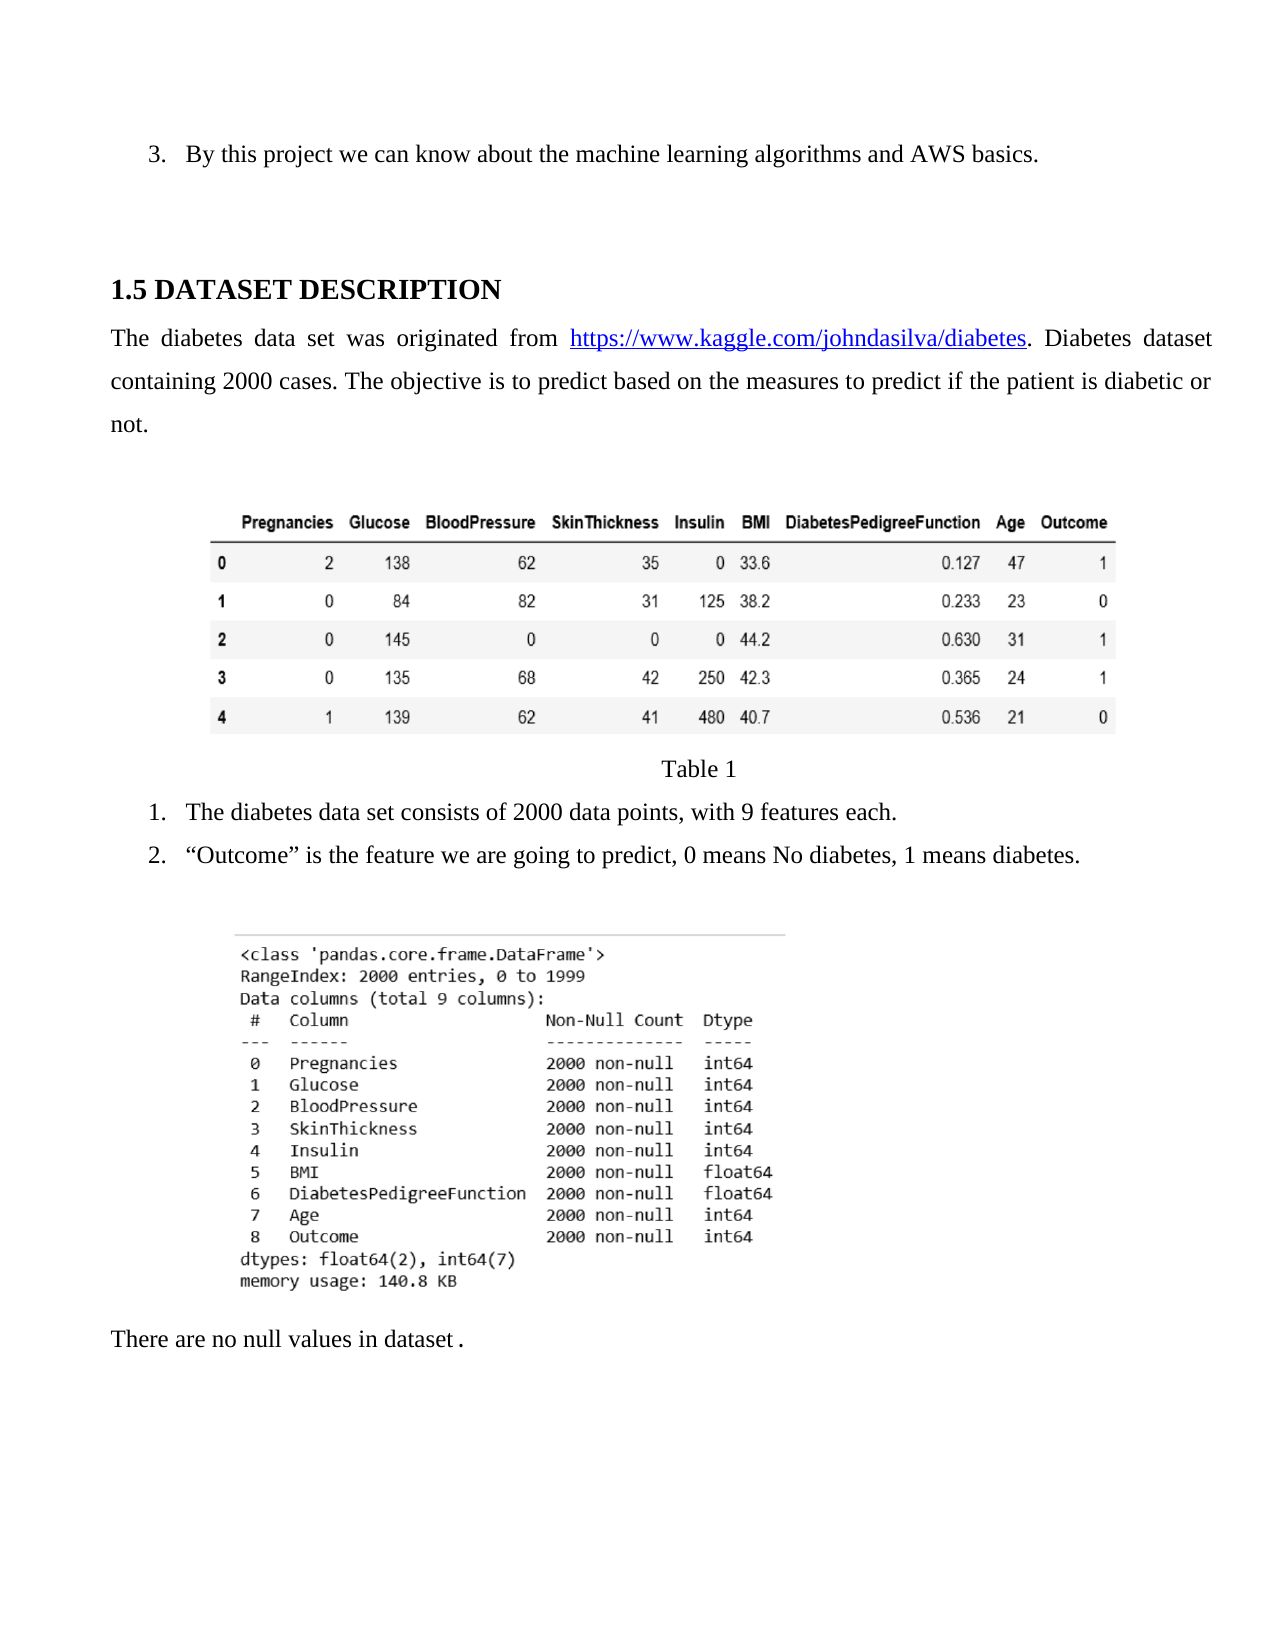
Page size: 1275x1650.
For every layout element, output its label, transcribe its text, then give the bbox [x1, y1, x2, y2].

text The diabetes data set was originated from https://www.kaggle.com/johndasilva/diabetes. Diabetes dataset containing 2000 cases. The objective is to predict based on the measures to predict if the patient is diabetic or not. [110, 323, 1212, 438]
text There are no null values in dataset. [110, 1320, 1212, 1354]
picture [185, 503, 1133, 741]
text 1.5 DATASET DESCRIPTION [110, 272, 1212, 306]
list “Outcome” is the feature we are going to predict, 0 means No diabetes, 1 means diabetes. [148, 840, 1212, 869]
list Table 1 [185, 754, 1212, 783]
list The diabetes data set consists of 2000 data points, with 9 features each. [148, 797, 1212, 826]
list By this project we can know about the machine learning algorithms and AWS basics. [148, 139, 1212, 168]
picture [110, 934, 967, 1305]
